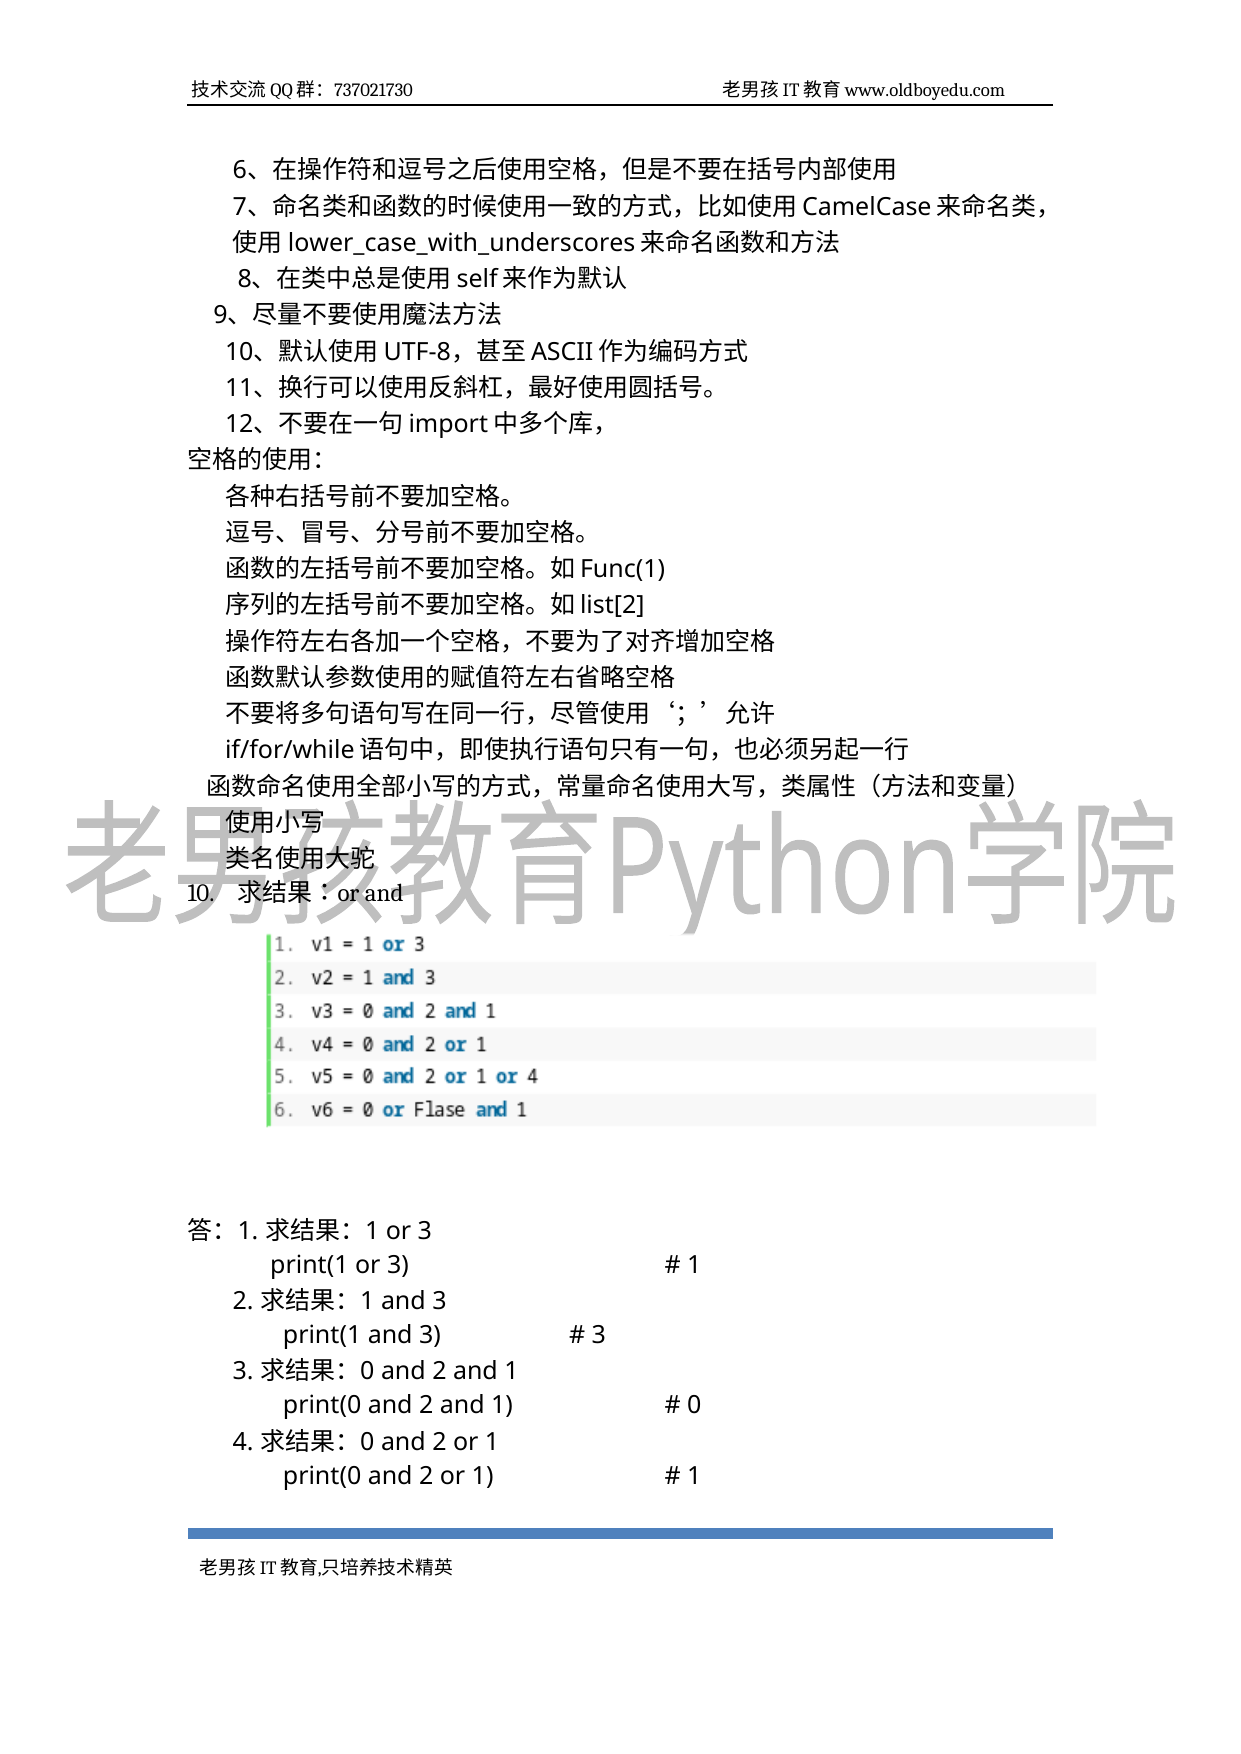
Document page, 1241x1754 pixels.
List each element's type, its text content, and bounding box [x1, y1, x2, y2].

text print(0 and 2 or 1) # 1 [187, 1457, 1053, 1491]
text print(1 or 3) # 1 [187, 1246, 1053, 1280]
text 答：1. 求结果：1 or 3 [187, 1210, 1053, 1246]
text 操作符左右各加一个空格，不要为了对齐增加空格 [187, 621, 1053, 657]
text print(1 and 3) # 3 [187, 1317, 1053, 1351]
text 3. 求结果：0 and 2 and 1 [187, 1351, 1053, 1387]
text 9、尽量不要使用魔法方法 [187, 295, 1053, 331]
text 各种右括号前不要加空格。 [187, 476, 1053, 512]
text 序列的左括号前不要加空格。如list[2] [187, 585, 1053, 621]
text 12、不要在一句import中多个库， [187, 404, 1053, 440]
text 逗号、冒号、分号前不要加空格。 [187, 512, 1053, 549]
text 空格的使用： [187, 440, 1053, 476]
text print(0 and 2 and 1) # 0 [187, 1387, 1053, 1421]
text 7、命名类和函数的时候使用一致的方式，比如使用CamelCase来命名类， [187, 186, 1053, 222]
text 10、默认使用UTF-8，甚至ASCII作为编码方式 [187, 331, 1053, 367]
text 使用lower_case_with_underscores来命名函数和方法 [187, 222, 1053, 259]
text 函数命名使用全部小写的方式，常量命名使用大写，类属性（方法和变量）使用小写 [187, 766, 1053, 839]
text if/for/while语句中，即使执行语句只有一句，也必须另起一行 [187, 730, 1053, 766]
text 8、在类中总是使用self来作为默认 [187, 259, 1053, 295]
text 不要将多句语句写在同一行，尽管使用‘；’允许 [187, 694, 1053, 730]
list 求结果：or and [187, 875, 1053, 909]
text 4. 求结果：0 and 2 or 1 [187, 1421, 1053, 1457]
text 6、在操作符和逗号之后使用空格，但是不要在括号内部使用 [187, 150, 1053, 186]
text 函数默认参数使用的赋值符左右省略空格 [187, 657, 1053, 694]
text 11、换行可以使用反斜杠，最好使用圆括号。 [187, 367, 1053, 404]
text 2. 求结果：1 and 3 [187, 1280, 1053, 1317]
text 函数的左括号前不要加空格。如Func(1) [187, 549, 1053, 585]
text 类名使用大驼 [187, 839, 1053, 875]
